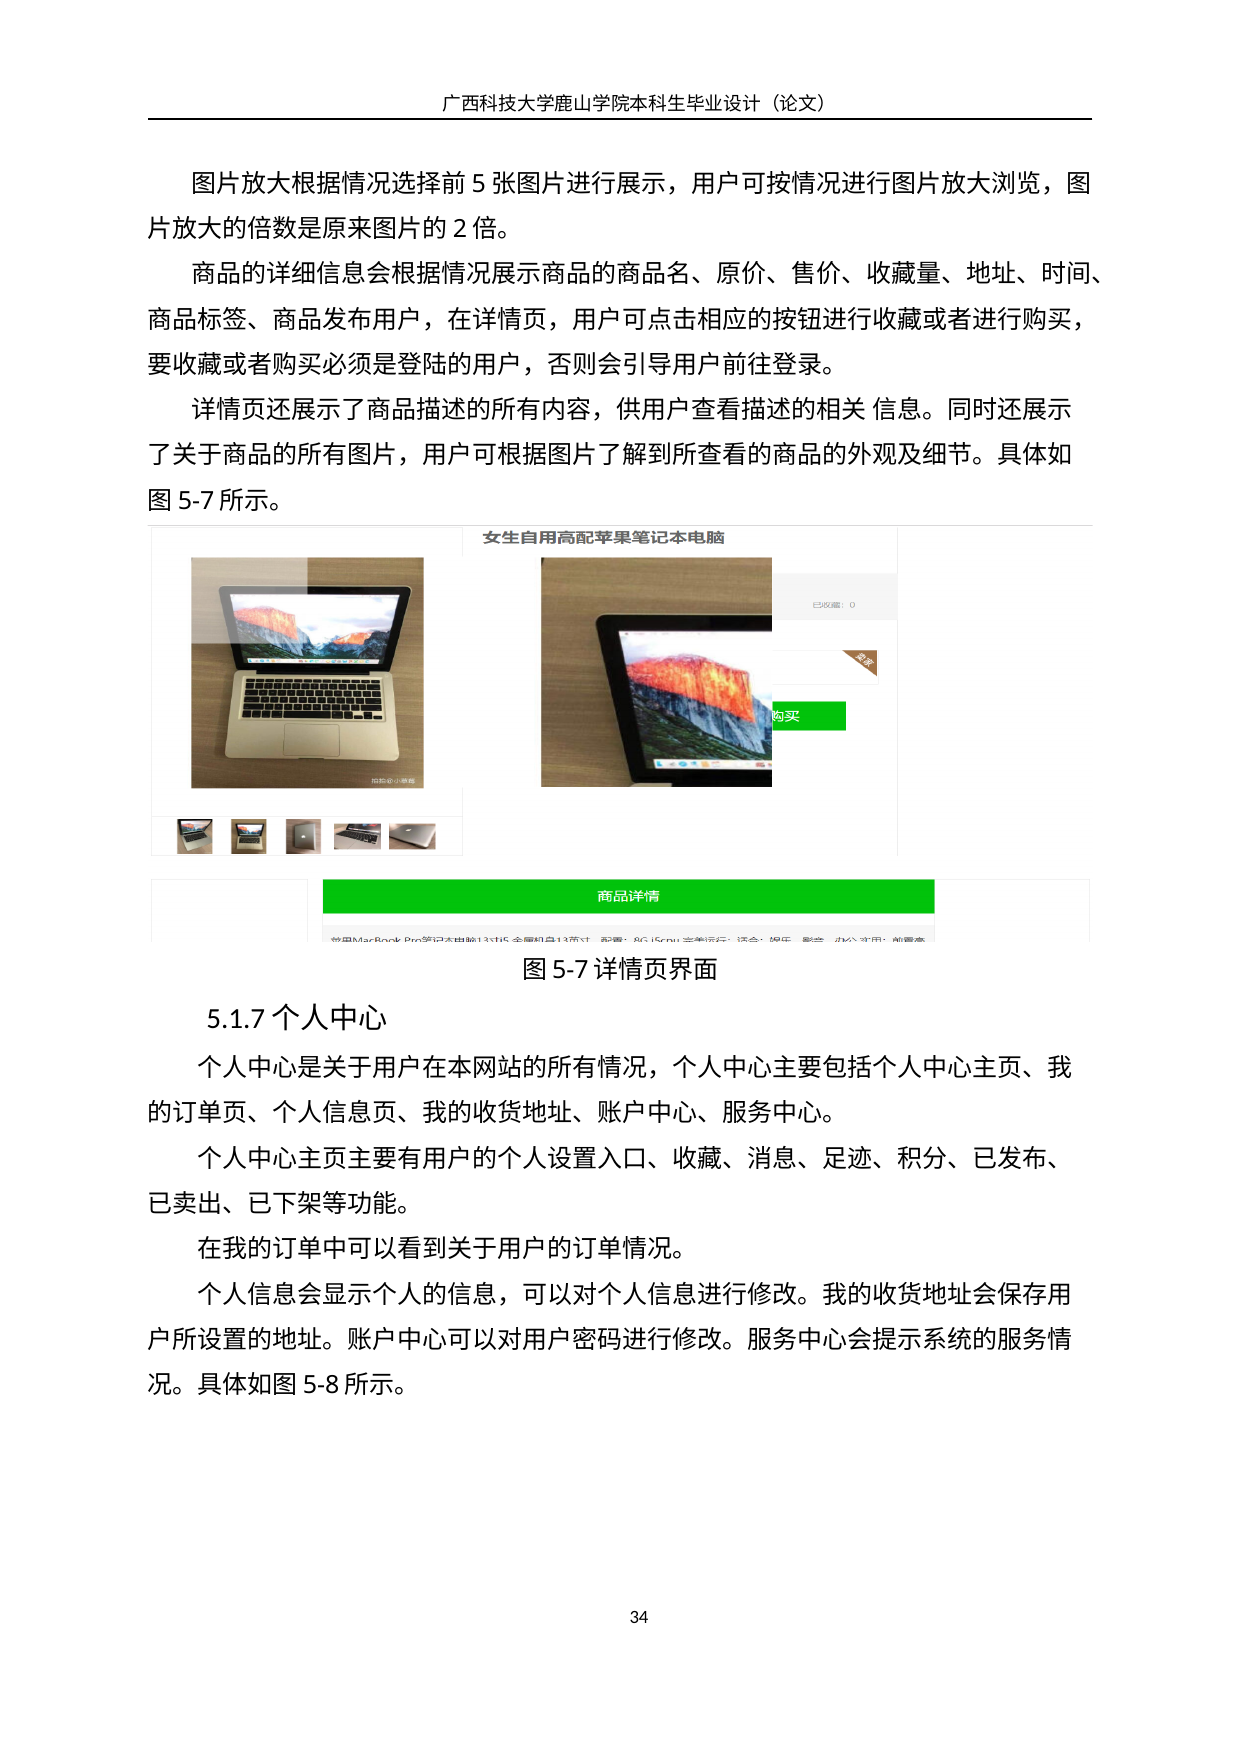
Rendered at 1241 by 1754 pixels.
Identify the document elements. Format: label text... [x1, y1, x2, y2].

text 个人中心是关于用户在本网站的所有情况，个人中心主要包括个人中心主页、我的订单页、个人信息页、我的收货地址、账户中心、服务中心。 [148, 1048, 1092, 1129]
text 详情页还展示了商品描述的所有内容，供用户查看描述的相关 信息。同时还展示了关于商品的所有图片，用户可根据图片了解到所查看的商品的外观及细节。具体如图5-7所示。 [148, 390, 1092, 517]
text 图片放大根据情况选择前5张图片进行展示，用户可按情况进行图片放大浏览，图片放大的倍数是原来图片的2倍。 [148, 163, 1092, 245]
text 个人中心主页主要有用户的个人设置入口、收藏、消息、足迹、积分、已发布、已卖出、已下架等功能。 [148, 1138, 1092, 1220]
text 在我的订单中可以看到关于用户的订单情况。 [148, 1229, 1092, 1265]
subtitle 5.1.7个人中心 [148, 995, 1092, 1037]
picture [147, 525, 1093, 942]
text 个人信息会显示个人的信息，可以对个人信息进行修改。我的收货地址会保存用户所设置的地址。账户中心可以对用户密码进行修改。服务中心会提示系统的服务情况。具体如图5-8所示。 [148, 1274, 1092, 1401]
text 商品的详细信息会根据情况展示商品的商品名、原价、售价、收藏量、地址、时间、商品标签、商品发布用户，在详情页，用户可点击相应的按钮进行收藏或者进行购买，要收藏或者购买必须是登陆的用户，否则会引导用户前往登录。 [148, 254, 1092, 381]
text 图5-7详情页界面 [148, 949, 1092, 986]
